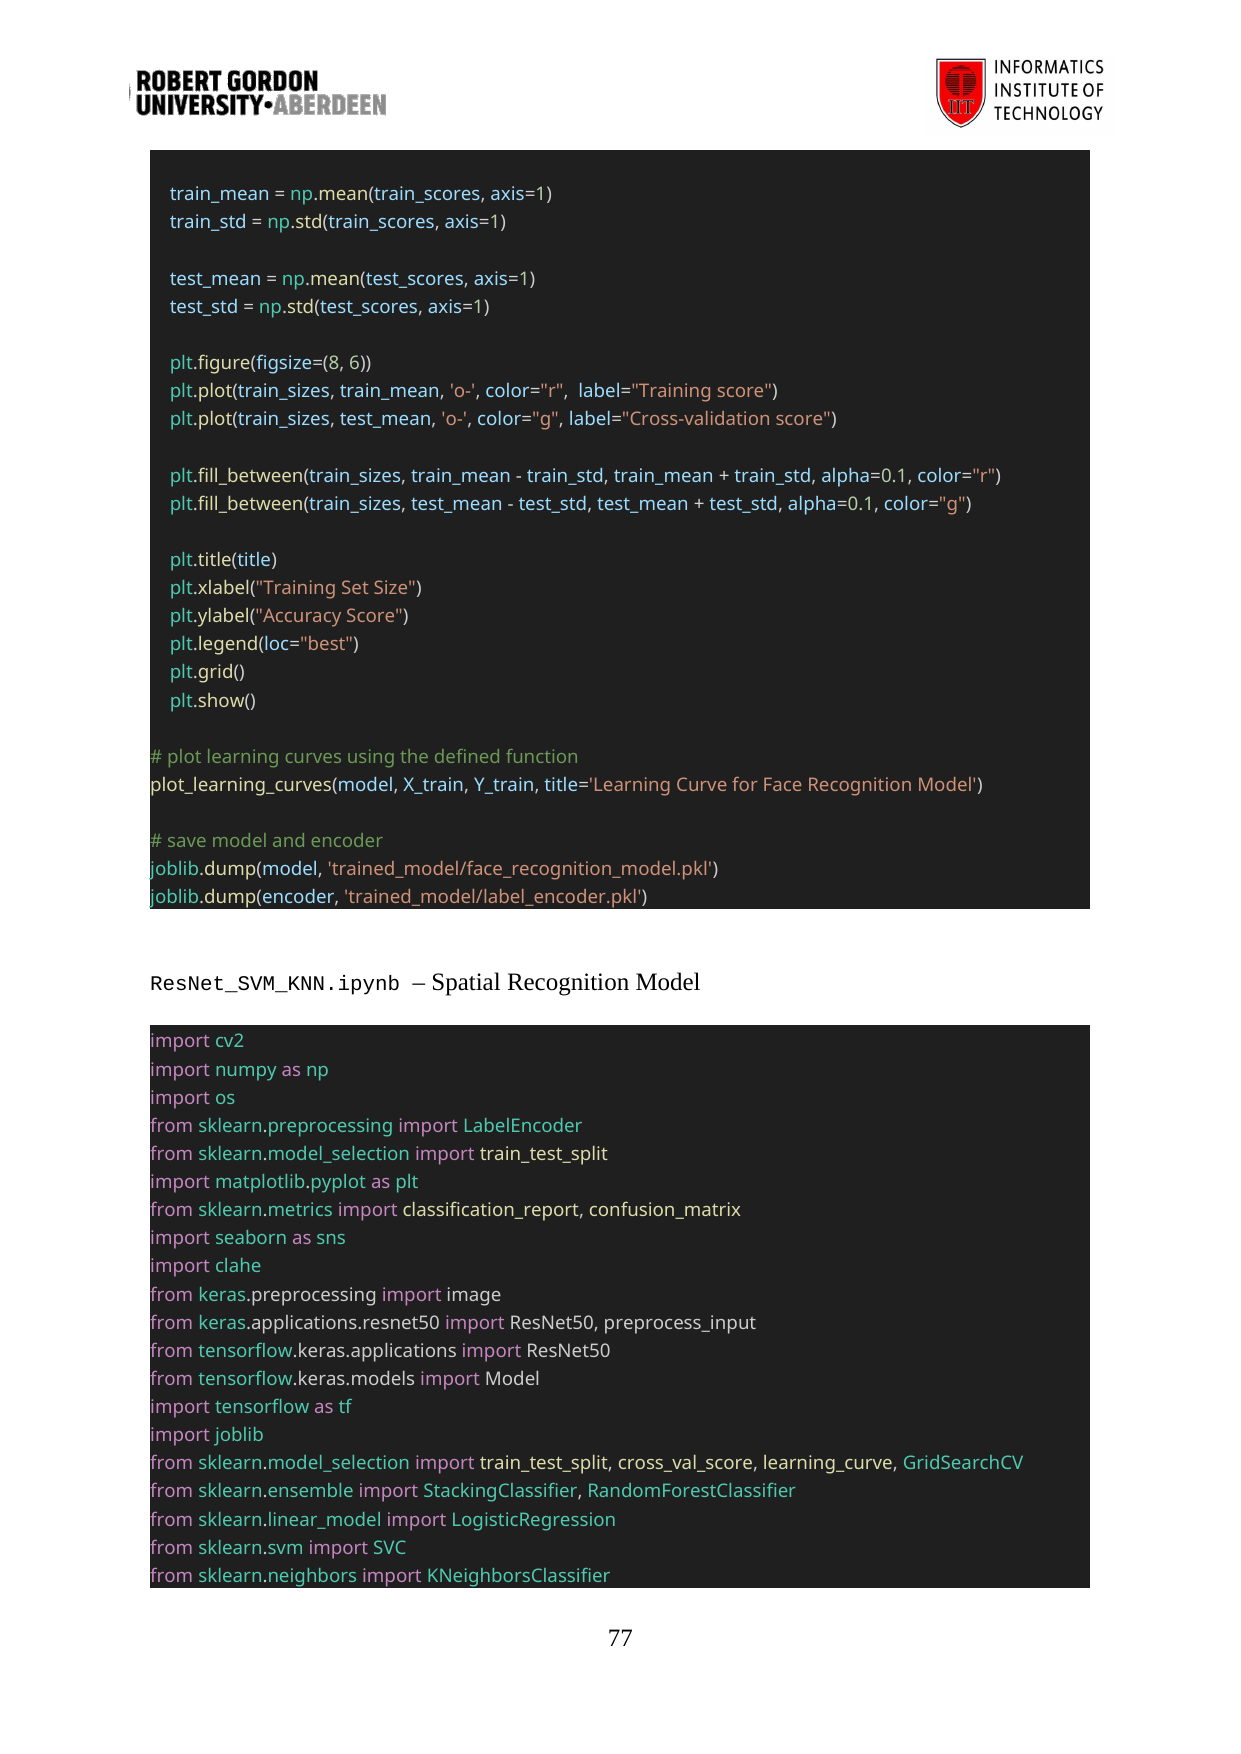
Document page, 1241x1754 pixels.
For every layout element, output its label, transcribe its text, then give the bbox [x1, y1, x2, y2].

text # plot learning curves using the defined function [150, 741, 1090, 769]
text plt.fill_between(train_sizes, train_mean - train_std, train_mean + train_std, alpha=0.1, color="r") [150, 459, 1090, 487]
text plt.fill_between(train_sizes, test_mean - test_std, test_mean + test_std, alpha=0.1, color="g") [150, 487, 1090, 516]
text from sklearn.metrics import classification_report, confusion_matrix [150, 1194, 1090, 1222]
text from tensorflow.keras.applications import ResNet50 [150, 1334, 1090, 1363]
text from sklearn.model_selection import train_test_split [150, 1138, 1090, 1166]
text import os [150, 1081, 1090, 1109]
text from keras.applications.resnet50 import ResNet50, preprocess_input [150, 1306, 1090, 1334]
text # save model and encoder [150, 825, 1090, 853]
text train_mean = np.mean(train_scores, axis=1) [150, 178, 1090, 206]
text from sklearn.ensemble import StackingClassifier, RandomForestClassifier [150, 1475, 1090, 1503]
text from keras.preprocessing import image [150, 1278, 1090, 1306]
text plt.grid() [150, 656, 1090, 684]
text train_std = np.std(train_scores, axis=1) [150, 206, 1090, 234]
text import matplotlib.pyplot as plt [150, 1166, 1090, 1194]
text from sklearn.svm import SVC [150, 1531, 1090, 1559]
text import numpy as np [150, 1053, 1090, 1081]
picture [129, 53, 400, 122]
text from sklearn.preprocessing import LabelEncoder [150, 1109, 1090, 1138]
text from tensorflow.keras.models import Model [150, 1363, 1090, 1391]
text plt.plot(train_sizes, test_mean, 'o-', color="g", label="Cross-validation score") [150, 403, 1090, 431]
text test_mean = np.mean(test_scores, axis=1) [150, 262, 1090, 291]
text import joblib [150, 1419, 1090, 1447]
text plt.xlabel("Training Set Size") [150, 572, 1090, 600]
text from sklearn.model_selection import train_test_split, cross_val_score, learning_curve, GridSearchCV [150, 1447, 1090, 1475]
text import clahe [150, 1250, 1090, 1278]
picture [922, 56, 1117, 136]
text joblib.dump(model, 'trained_model/face_recognition_model.pkl') [150, 853, 1090, 881]
text ResNet_SVM_KNN.ipynb – Spatial Recognition Model [150, 967, 1090, 996]
text from sklearn.linear_model import LogisticRegression [150, 1503, 1090, 1531]
text test_std = np.std(test_scores, axis=1) [150, 291, 1090, 319]
text plt.title(title) [150, 544, 1090, 572]
text plt.plot(train_sizes, train_mean, 'o-', color="r", label="Training score") [150, 375, 1090, 403]
text plt.figure(figsize=(8, 6)) [150, 347, 1090, 375]
text plt.show() [150, 684, 1090, 712]
text plot_learning_curves(model, X_train, Y_train, title='Learning Curve for Face Recognition Model') [150, 769, 1090, 797]
text import seaborn as sns [150, 1222, 1090, 1250]
text plt.legend(loc="best") [150, 628, 1090, 656]
text from sklearn.neighbors import KNeighborsClassifier [150, 1559, 1090, 1588]
text import cv2 [150, 1025, 1090, 1053]
text plt.ylabel("Accuracy Score") [150, 600, 1090, 628]
text import tensorflow as tf [150, 1391, 1090, 1419]
text joblib.dump(encoder, 'trained_model/label_encoder.pkl') [150, 881, 1090, 909]
